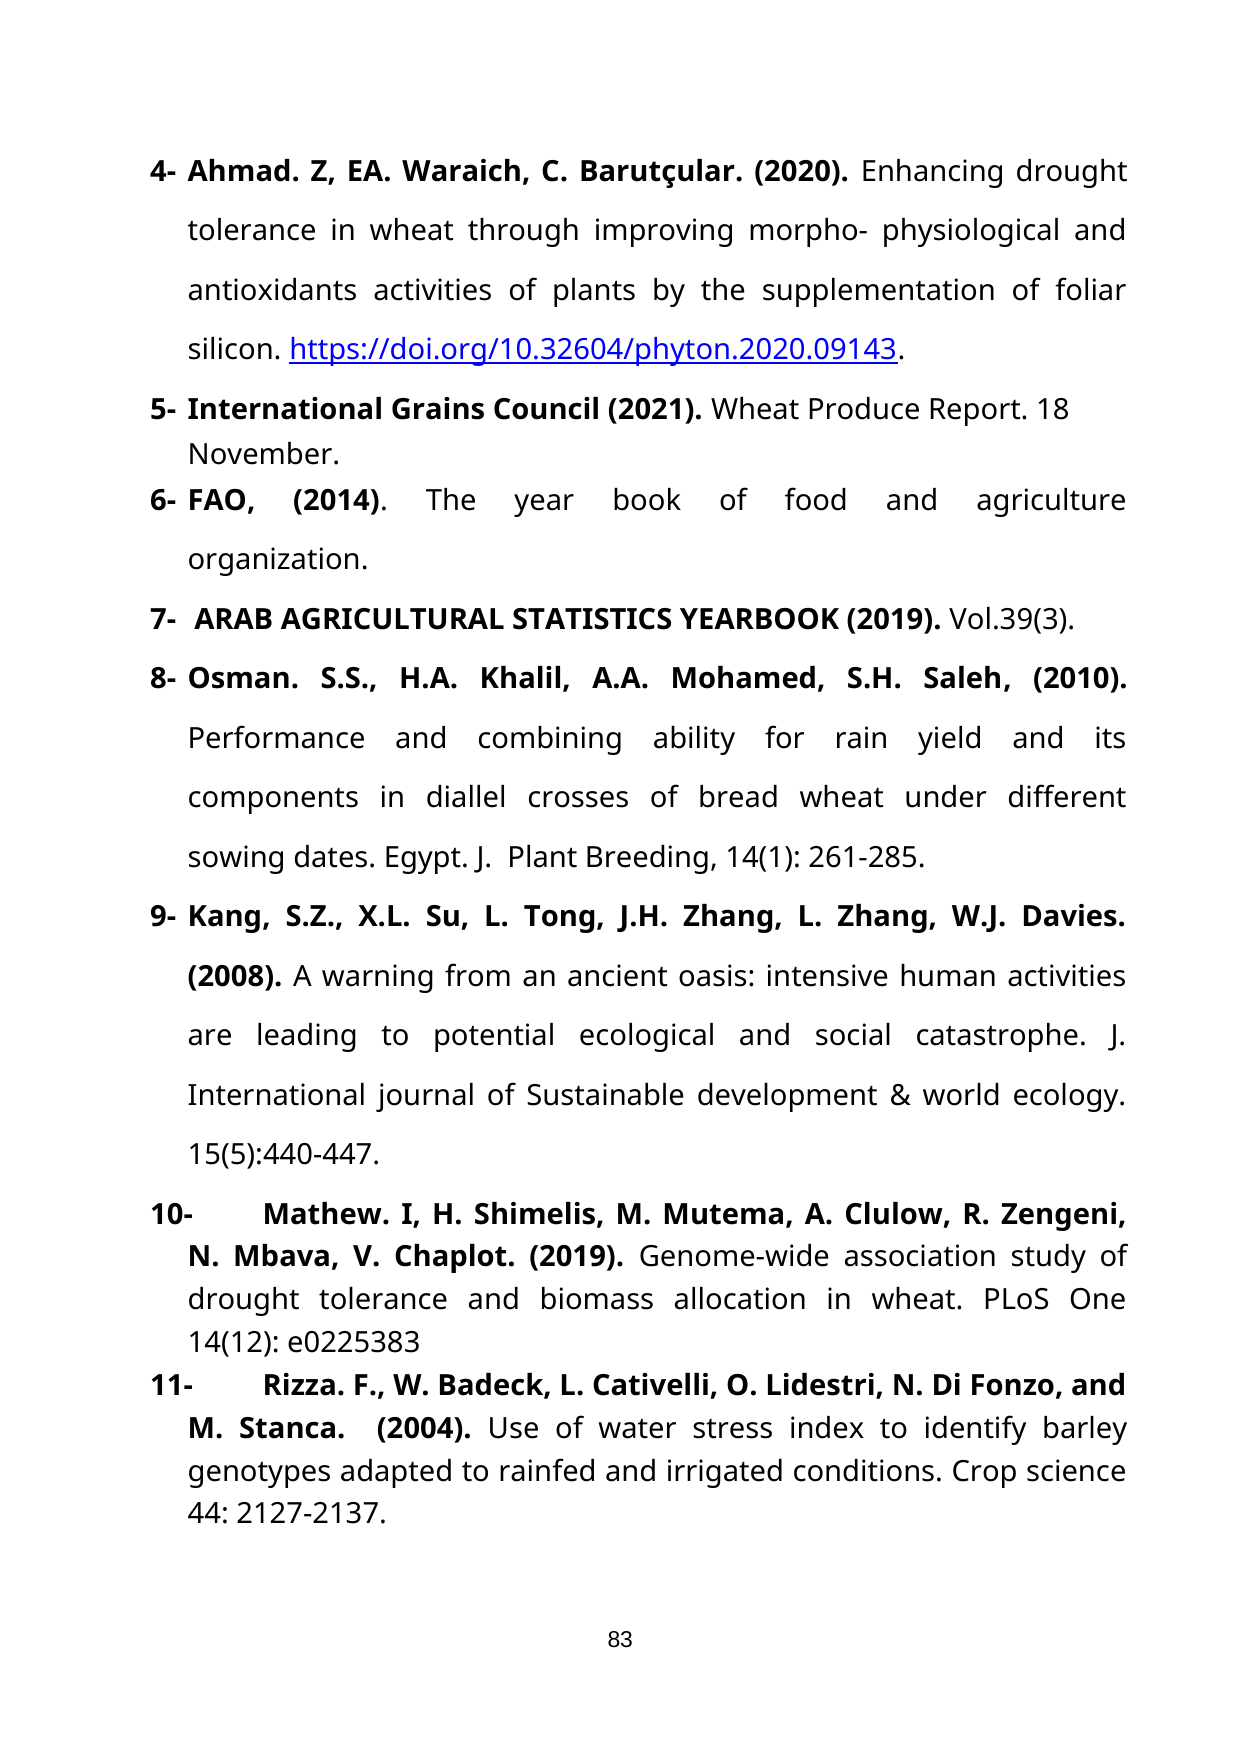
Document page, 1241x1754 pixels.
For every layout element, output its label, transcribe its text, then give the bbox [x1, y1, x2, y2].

list International Grains Council (2021). Wheat Produce Report. 18 November. [150, 388, 1128, 473]
list FAO, (2014). The year book of food and agriculture organization. [150, 479, 1128, 578]
list Rizza. F., W. Badeck, L. Cativelli, O. Lidestri, N. Di Fonzo, and M. Stanca. (2004). Use of water stress index to identify barley genotypes adapted to rainfed and irrigated conditions. Crop science 44: 2127-2137. [150, 1364, 1128, 1532]
list Kang, S.Z., X.L. Su, L. Tong, J.H. Zhang, L. Zhang, W.J. Davies. (2008). A warning from an ancient oasis: intensive human activities are leading to potential ecological and social catastrophe. J. International journal of Sustainable development & world ecology. 15(5):440-447. [150, 896, 1128, 1173]
list Mathew. I, H. Shimelis, M. Mutema, A. Clulow, R. Zengeni, N. Mbava, V. Chaplot. (2019). Genome-wide association study of drought tolerance and biomass allocation in wheat. PLoS One 14(12): e0225383 [150, 1193, 1128, 1361]
list Ahmad. Z, EA. Waraich, C. Barutçular. (2020). Enhancing drought tolerance in wheat through improving morpho- physiological and antioxidants activities of plants by the supplementation of foliar silicon. https://doi.org/10.32604/phyton.2020.09143. [150, 150, 1128, 368]
list ARAB AGRICULTURAL STATISTICS YEARBOOK (2019). Vol.39(3). [150, 598, 1128, 638]
list Osman. S.S., H.A. Khalil, A.A. Mohamed, S.H. Saleh, (2010). Performance and combining ability for rain yield and its components in diallel crosses of bread wheat under different sowing dates. Egypt. J. Plant Breeding, 14(1): 261-285. [150, 658, 1128, 876]
